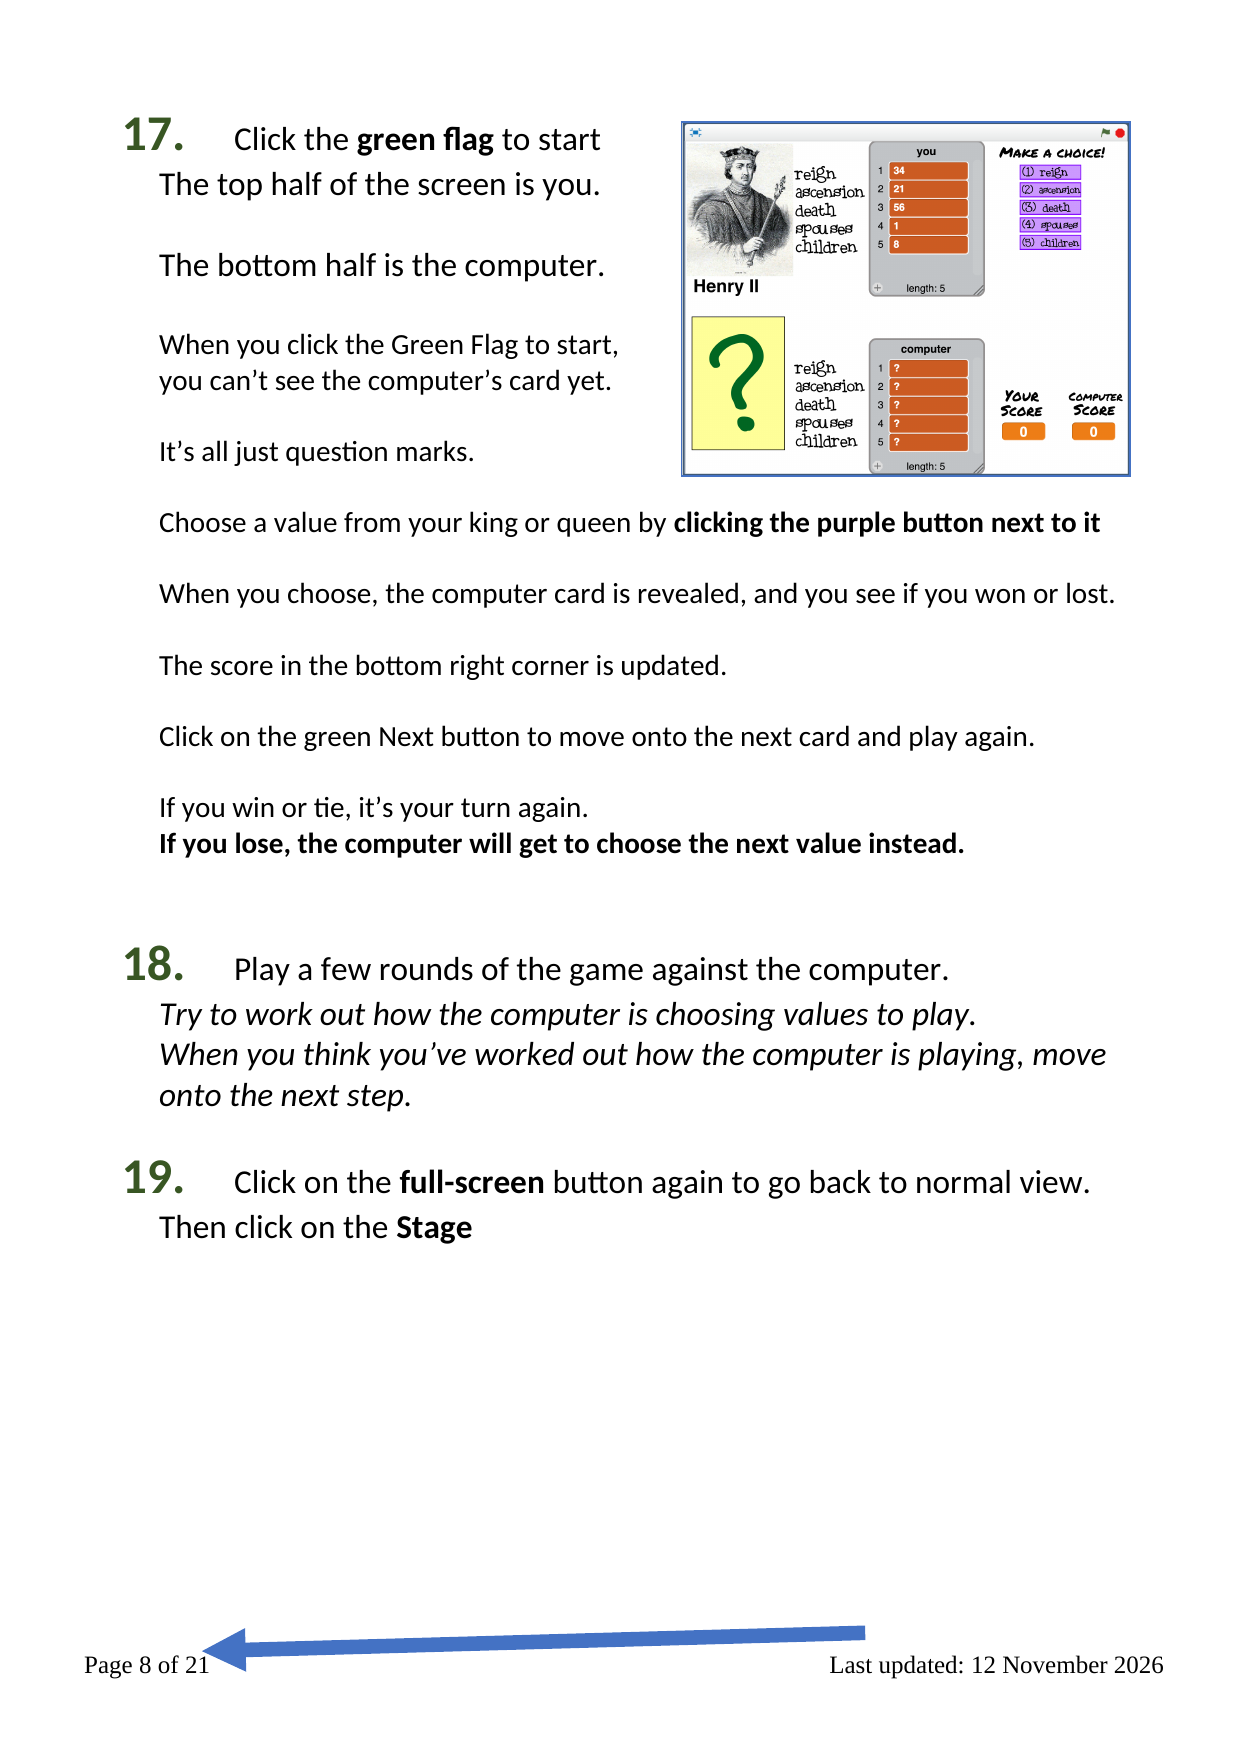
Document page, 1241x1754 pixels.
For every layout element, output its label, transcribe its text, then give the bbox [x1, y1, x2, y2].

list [121, 1145, 1164, 1247]
list Play a few rounds of the game against the computer. Try to work out how the computer is choosing values to play. When you think you’ve worked out how the computer is playing, move onto the next step. [121, 932, 1164, 1145]
list Click the green flag to start The top half of the screen is you. The bottom half is the computer. When you click the Green Flag to start, you can’t see the computer’s card yet. It’s all just question marks. Choose a value from your king or queen by clicking the purple button next to it When you choose, the computer card is revealed, and you see if you won or lost. The score in the bottom right corner is updated. Click on the green Next button to move onto the next card and play again. If you win or tie, it’s your turn again. If you lose, the computer will get to choose the next value instead. [121, 102, 1164, 891]
picture [682, 123, 1129, 475]
